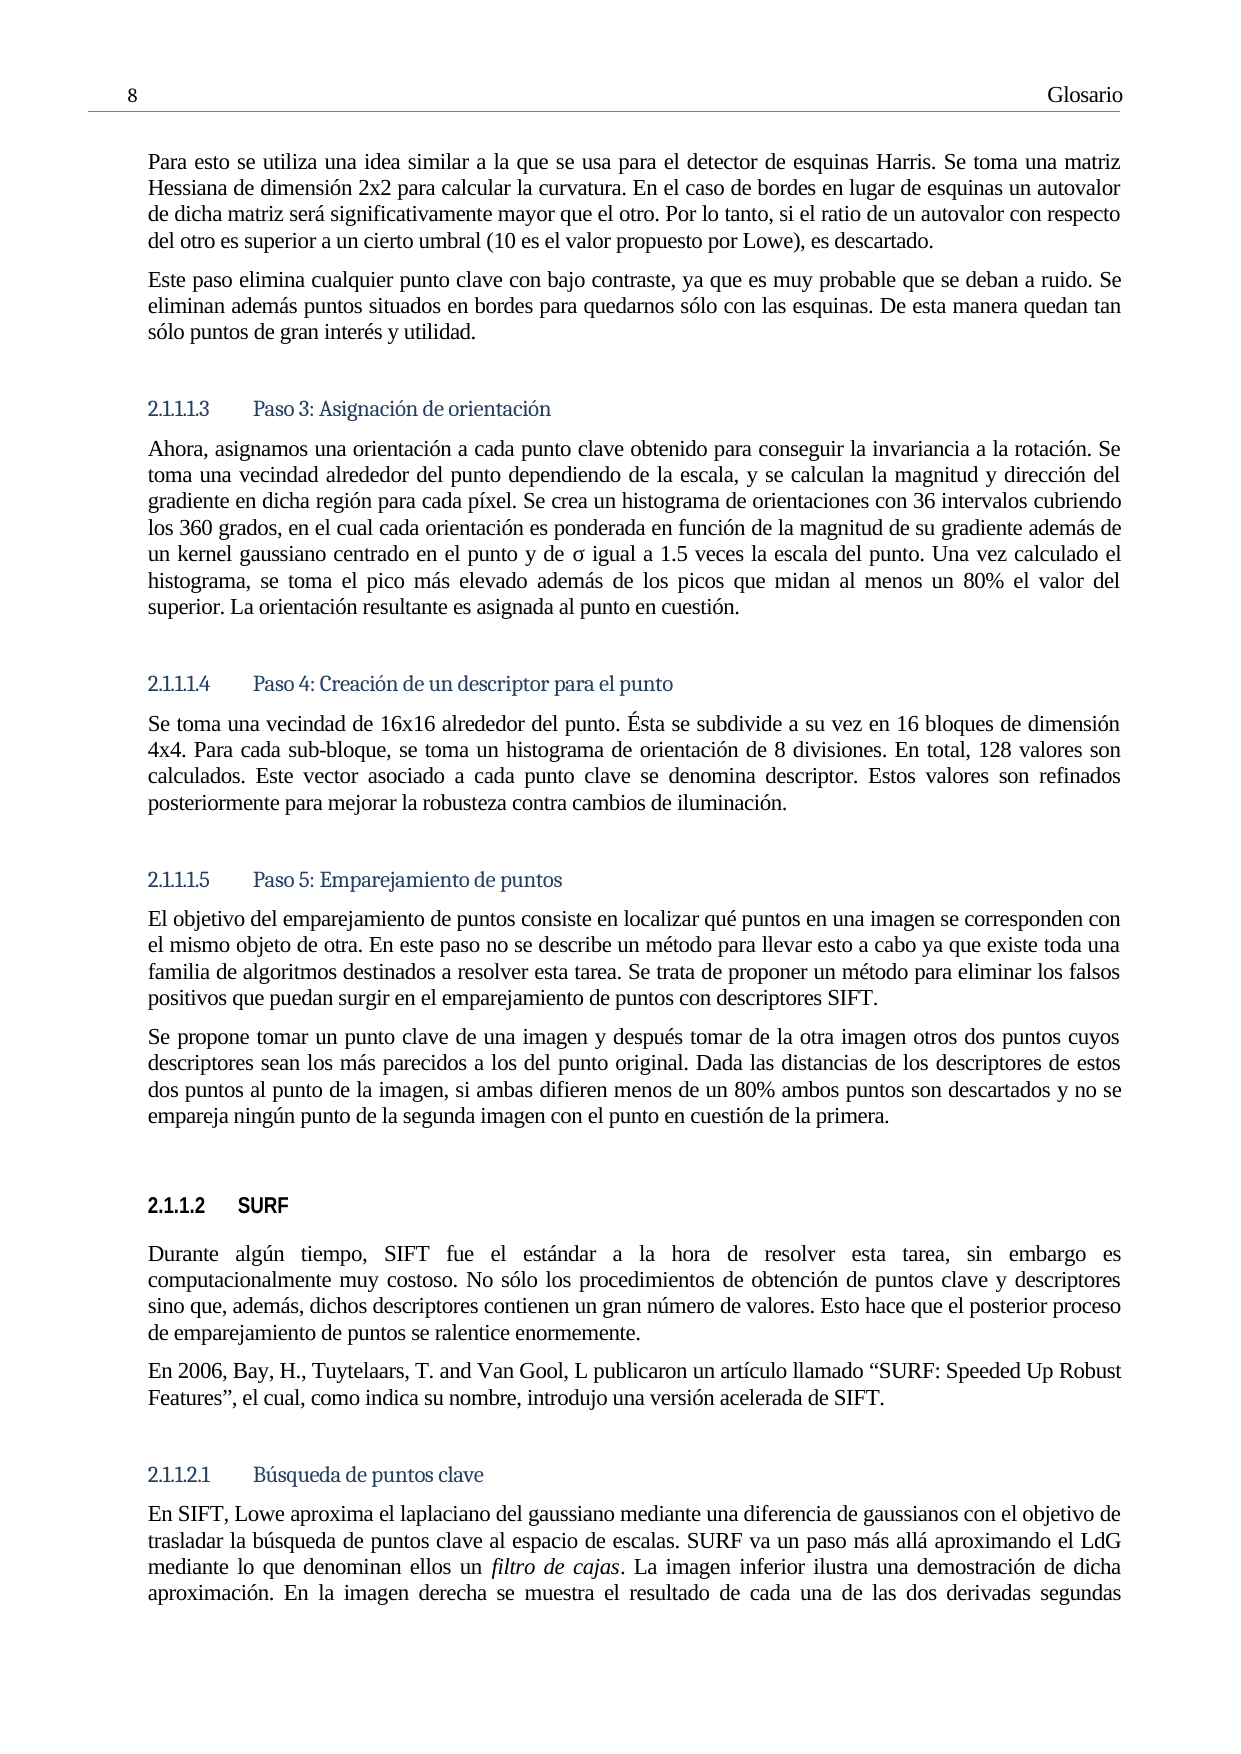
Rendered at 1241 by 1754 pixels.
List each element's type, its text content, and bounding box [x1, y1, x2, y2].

text Durante algún tiempo, SIFT fue el estándar a la hora de resolver esta tarea, sin embargo es computacionalmente muy costoso. No sólo los procedimientos de obtención de puntos clave y descriptores sino que, además, dichos descriptores contienen un gran número de valores. Esto hace que el posterior proceso de emparejamiento de puntos se ralentice enormemente. [148, 1239, 1122, 1345]
text Se toma una vecindad de 16x16 alrededor del punto. Ésta se subdivide a su vez en 16 bloques de dimensión 4x4. Para cada sub-bloque, se toma un histograma de orientación de 8 divisiones. En total, 128 valores son calculados. Este vector asociado a cada punto clave se denomina descriptor. Estos valores son refinados posteriormente para mejorar la robusteza contra cambios de iluminación. [148, 709, 1122, 815]
subtitle SURF [148, 1192, 1122, 1219]
subtitle Paso 5: Emparejamiento de puntos [148, 866, 1122, 893]
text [148, 148, 1122, 253]
text Se propone tomar un punto clave de una imagen y después tomar de la otra imagen otros dos puntos cuyos descriptores sean los más parecidos a los del punto original. Dada las distancias de los descriptores de estos dos puntos al punto de la imagen, si ambas difieren menos de un 80% ambos puntos son descartados y no se empareja ningún punto de la segunda imagen con el punto en cuestión de la primera. [148, 1023, 1122, 1128]
text Ahora, asignamos una orientación a cada punto clave obtenido para conseguir la invariancia a la rotación. Se toma una vecindad alrededor del punto dependiendo de la escala, y se calculan la magnitud y dirección del gradiente en dicha región para cada píxel. Se crea un histograma de orientaciones con 36 intervalos cubriendo los 360 grados, en el cual cada orientación es ponderada en función de la magnitud de su gradiente además de un kernel gaussiano centrado en el punto y de σ igual a 1.5 veces la escala del punto. Una vez calculado el histograma, se toma el pico más elevado además de los picos que midan al menos un 80% el valor del superior. La orientación resultante es asignada al punto en cuestión. [148, 435, 1122, 619]
subtitle Búsqueda de puntos clave [148, 1462, 1122, 1488]
text El objetivo del emparejamiento de puntos consiste en localizar qué puntos en una imagen se corresponden con el mismo objeto de otra. En este paso no se describe un método para llevar esto a cabo ya que existe toda una familia de algoritmos destinados a resolver esta tarea. Se trata de proponer un método para eliminar los falsos positivos que puedan surgir en el emparejamiento de puntos con descriptores SIFT. [148, 905, 1122, 1011]
text Este paso elimina cualquier punto clave con bajo contraste, ya que es muy probable que se deban a ruido. Se eliminan además puntos situados en bordes para quedarnos sólo con las esquinas. De esta manera quedan tan sólo puntos de gran interés y utilidad. [148, 266, 1122, 345]
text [148, 1500, 1122, 1606]
subtitle Paso 4: Creación de un descriptor para el punto [148, 671, 1122, 697]
subtitle Paso 3: Asignación de orientación [148, 396, 1122, 422]
text En 2006, Bay, H., Tuytelaars, T. and Van Gool, L publicaron un artículo llamado “SURF: Speeded Up Robust Features”, el cual, como indica su nombre, introdujo una versión acelerada de SIFT. [148, 1357, 1122, 1410]
